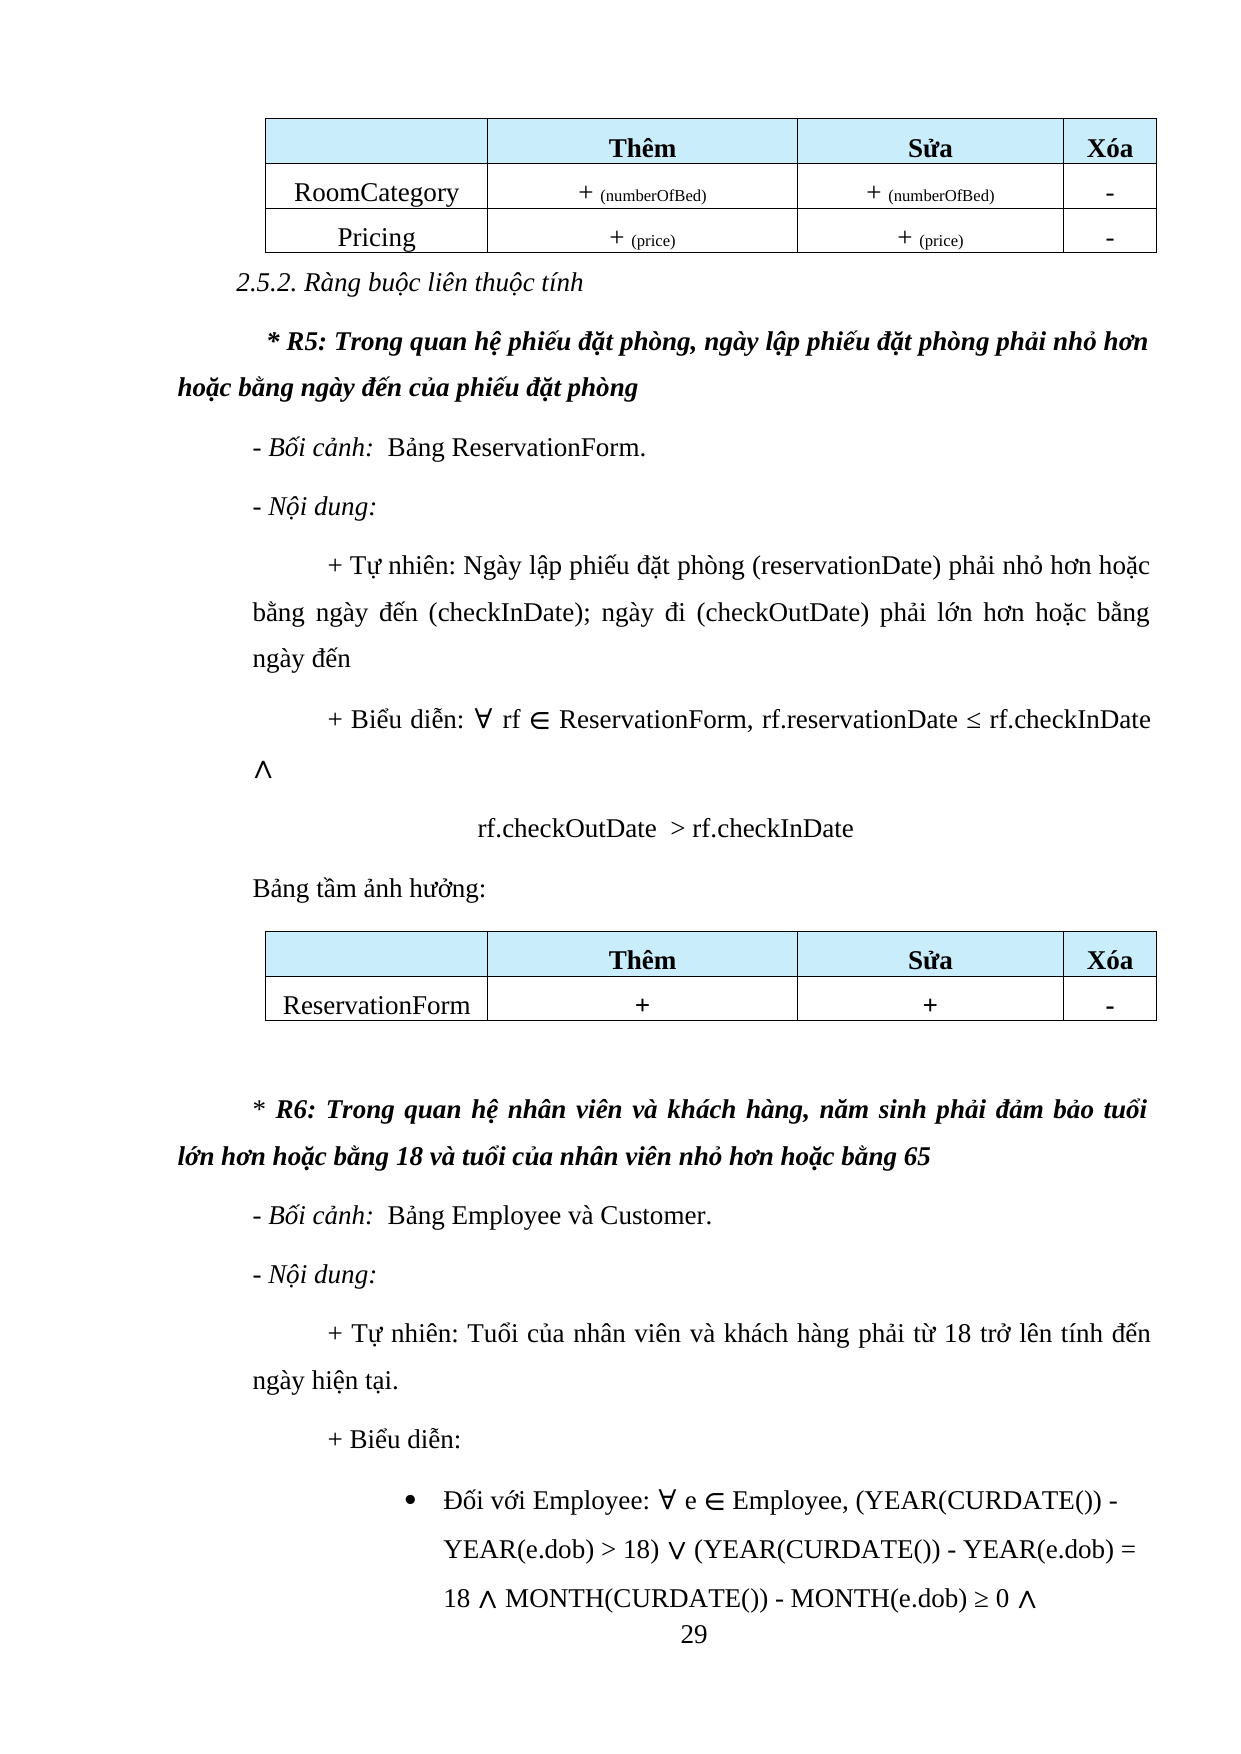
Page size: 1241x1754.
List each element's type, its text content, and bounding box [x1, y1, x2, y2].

text - Nội dung: [177, 490, 1152, 521]
table_cell Pricing [266, 209, 487, 252]
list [406, 1482, 1152, 1613]
text + Tự nhiên: Tuổi của nhân viên và khách hàng phải từ 18 trở lên tính đến ngày hiện tại. [252, 1317, 1152, 1395]
text + Tự nhiên: Ngày lập phiếu đặt phòng (reservationDate) phải nhỏ hơn hoặc bằng ngày đến (checkInDate); ngày đi (checkOutDate) phải lớn hơn hoặc bằng ngày đến [252, 549, 1152, 673]
text 2.5.2. Ràng buộc liên thuộc tính [177, 266, 1152, 297]
table_cell + (price) [798, 209, 1063, 252]
table_header Xóa [1064, 932, 1156, 976]
table_header Sửa [798, 119, 1063, 163]
text + Biểu diễn: ∀ rf ∈ ReservationForm, rf.reservationDate ≤ rf.checkInDate ∧ [252, 702, 1152, 783]
table_cell ReservationForm [266, 977, 487, 1020]
table_cell + (numberOfBed) [798, 164, 1063, 207]
text - Bối cảnh: Bảng Employee và Customer. [177, 1199, 1152, 1230]
text - Nội dung: [177, 1258, 1152, 1289]
table_cell - [1064, 209, 1156, 252]
text rf.checkOutDate > rf.checkInDate [252, 812, 1152, 843]
table_cell + [488, 977, 797, 1020]
table_header Thêm [488, 119, 797, 163]
table_cell + [798, 977, 1063, 1020]
table_cell RoomCategory [266, 164, 487, 207]
table_header [266, 932, 487, 976]
text + Biểu diễn: [252, 1423, 1152, 1454]
table_cell + (price) [488, 209, 797, 252]
table_header Xóa [1064, 119, 1156, 163]
table_header Sửa [798, 932, 1063, 976]
table_header [266, 119, 487, 163]
text - Bối cảnh: Bảng ReservationForm. [177, 431, 1152, 462]
table_cell + (numberOfBed) [488, 164, 797, 207]
table_cell - [1064, 977, 1156, 1020]
text * R6: Trong quan hệ nhân viên và khách hàng, năm sinh phải đảm bảo tuổi lớn hơn hoặc bằng 18 và tuổi của nhân viên nhỏ hơn hoặc bằng 65 [177, 1093, 1152, 1171]
text Bảng tầm ảnh hưởng: [177, 872, 1152, 903]
text * R5: Trong quan hệ phiếu đặt phòng, ngày lập phiếu đặt phòng phải nhỏ hơn hoặc bằng ngày đến của phiếu đặt phòng [177, 325, 1152, 403]
table_header Thêm [488, 932, 797, 976]
table_cell - [1064, 164, 1156, 207]
